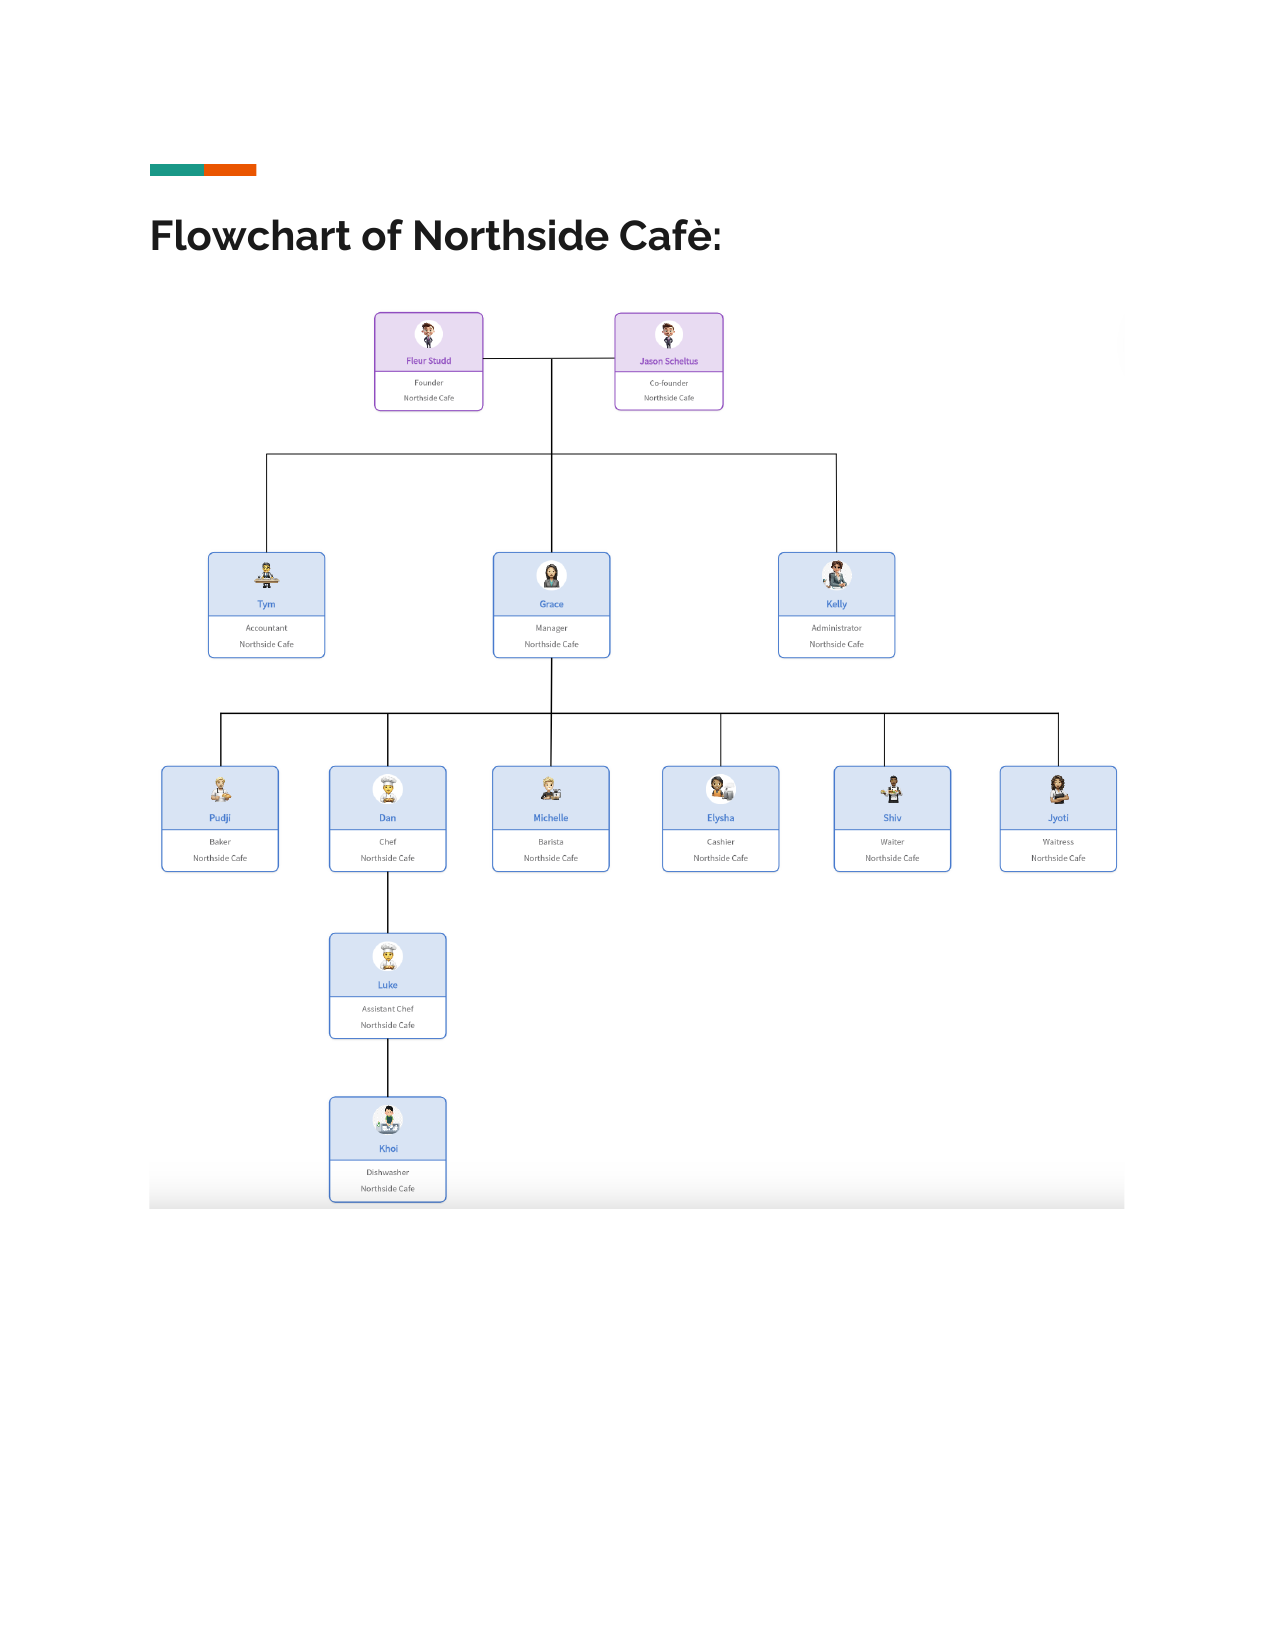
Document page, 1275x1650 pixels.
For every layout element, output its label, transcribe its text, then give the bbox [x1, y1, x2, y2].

picture [149, 306, 1125, 1209]
subtitle Flowchart of Northside Cafè: [149, 212, 1125, 261]
picture [150, 164, 257, 176]
